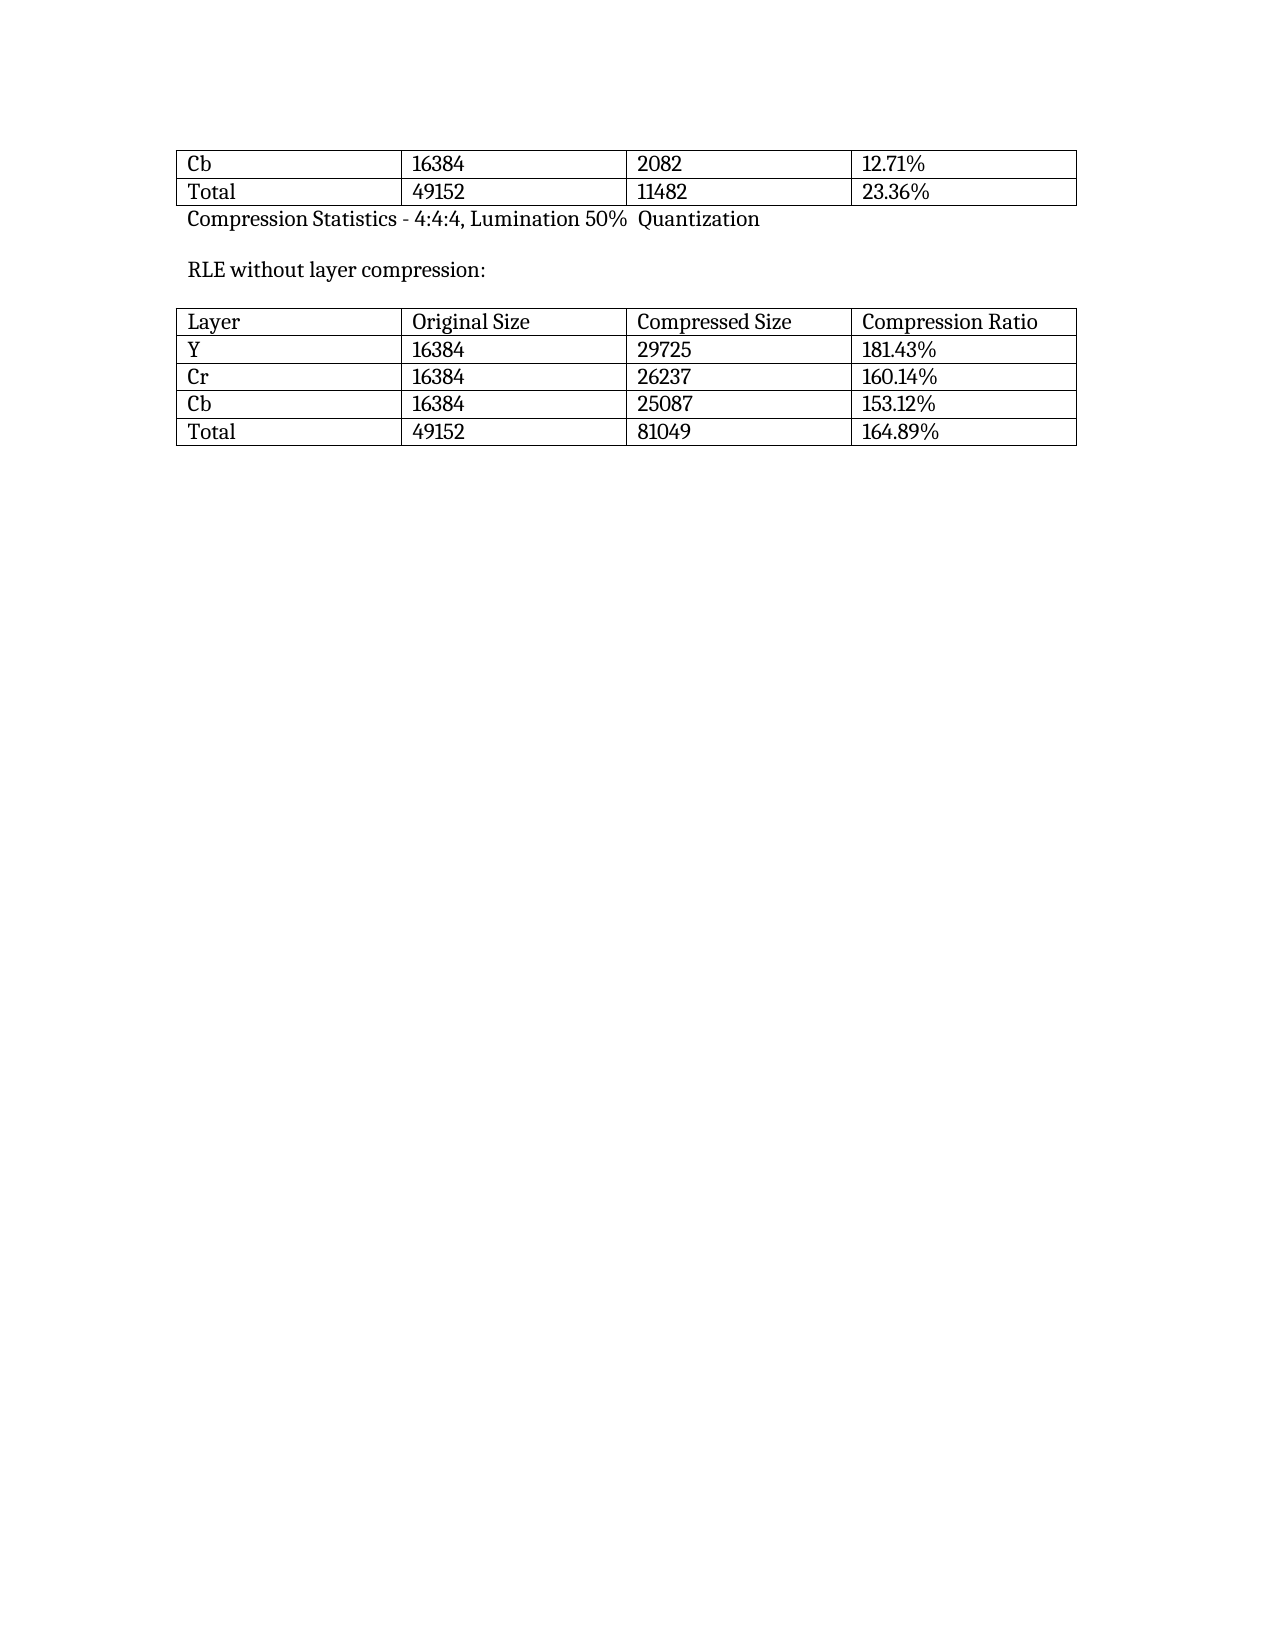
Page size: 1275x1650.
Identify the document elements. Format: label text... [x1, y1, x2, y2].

table_header Layer [177, 309, 401, 335]
table_cell 153.12% [852, 391, 1076, 417]
table_cell 25087 [627, 391, 851, 417]
table_cell 2082 [627, 151, 851, 177]
table_cell 181.43% [852, 336, 1076, 363]
text Compression Statistics - 4:4:4, Lumination 50% Quantization [187, 206, 1087, 232]
text RLE without layer compression: [187, 257, 1087, 283]
table_cell Y [177, 336, 401, 363]
table_cell Total [177, 419, 401, 445]
table_cell 16384 [402, 151, 626, 177]
table_cell 81049 [627, 419, 851, 445]
table_cell 160.14% [852, 364, 1076, 390]
table_cell 16384 [402, 364, 626, 390]
table_cell 49152 [402, 419, 626, 445]
table_header Compressed Size [627, 309, 851, 335]
table_cell Cb [177, 151, 401, 177]
table_cell Total [177, 179, 401, 205]
table_cell 26237 [627, 364, 851, 390]
table_header Compression Ratio [852, 309, 1076, 335]
table_header Original Size [402, 309, 626, 335]
table_cell Cr [177, 364, 401, 390]
table_cell 29725 [627, 336, 851, 363]
table_cell 16384 [402, 391, 626, 417]
table_cell Cb [177, 391, 401, 417]
table_cell 23.36% [852, 179, 1076, 205]
table_cell 164.89% [852, 419, 1076, 445]
table_cell 11482 [627, 179, 851, 205]
table_cell 49152 [402, 179, 626, 205]
table_cell 12.71% [852, 151, 1076, 177]
table_cell 16384 [402, 336, 626, 363]
